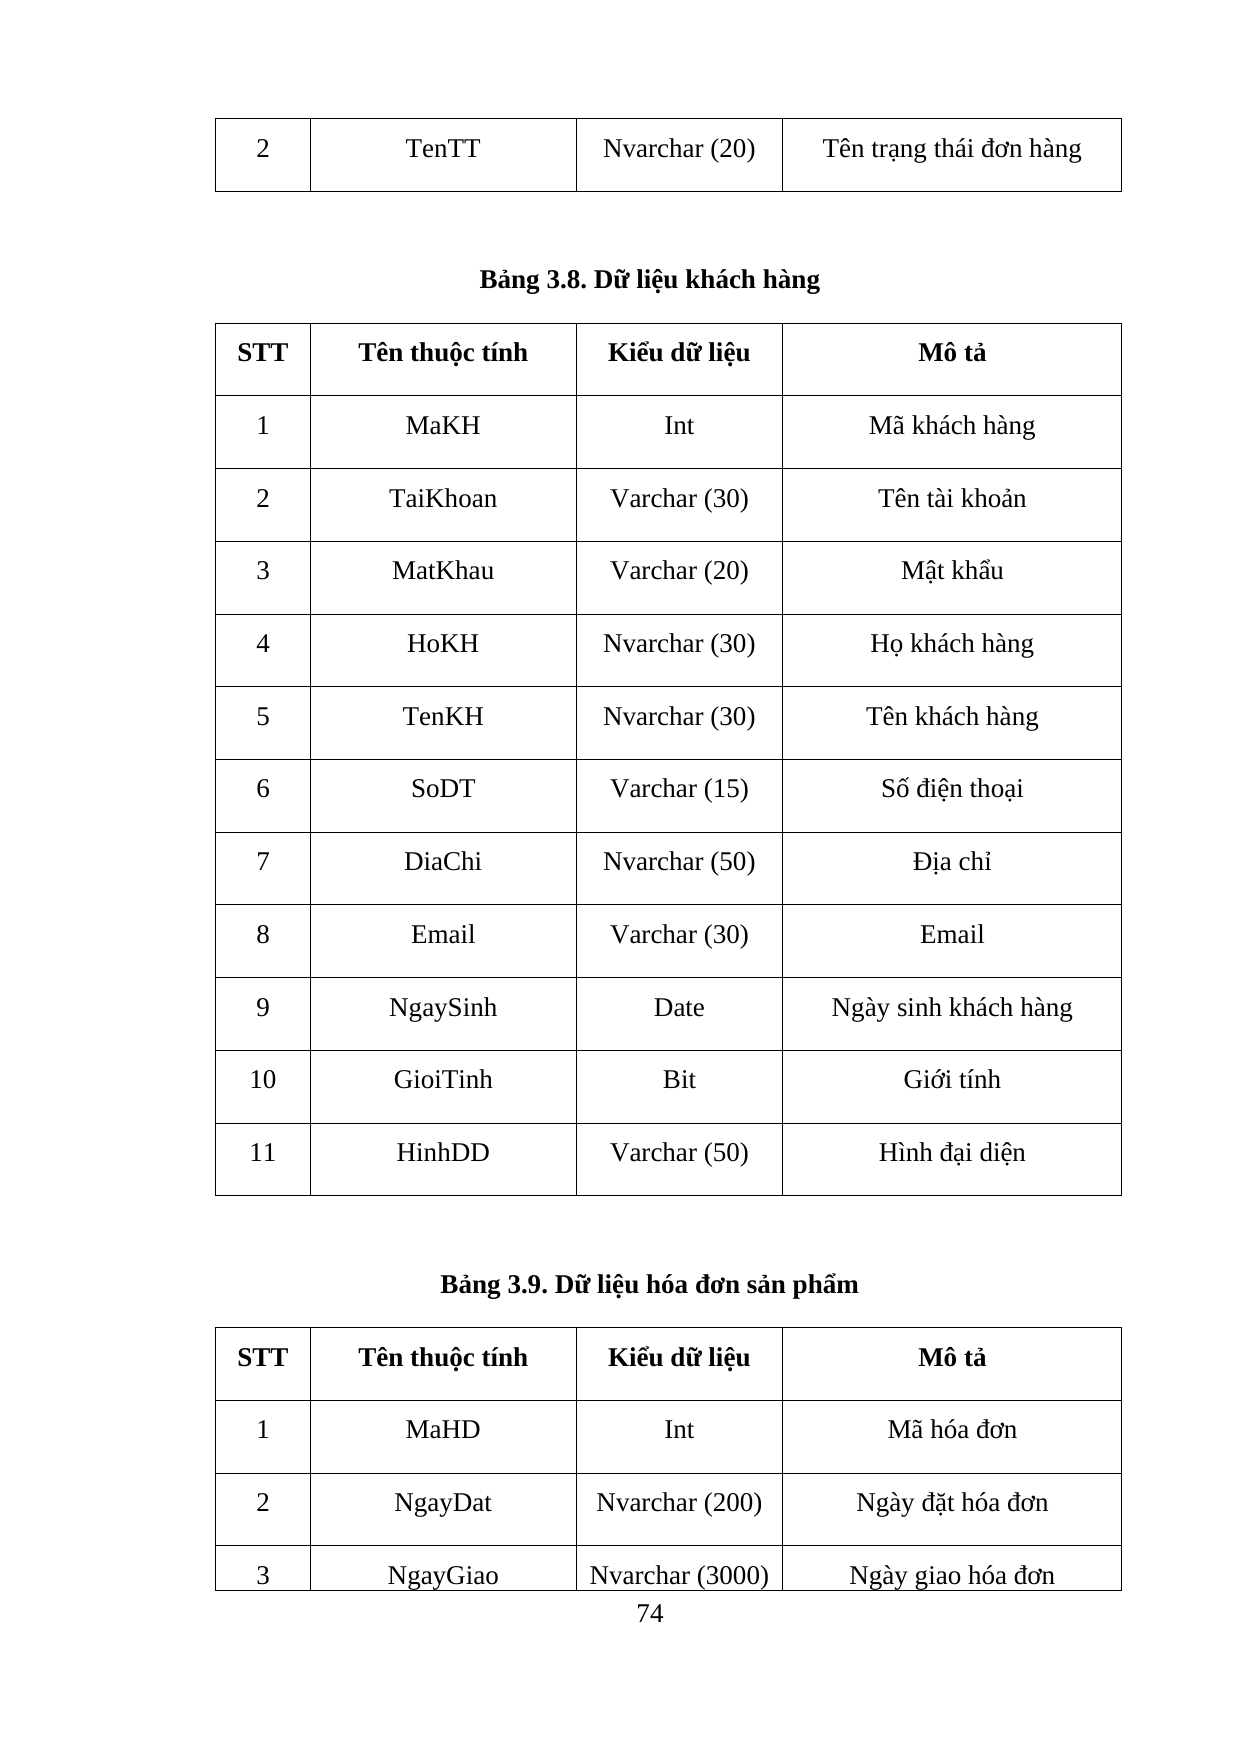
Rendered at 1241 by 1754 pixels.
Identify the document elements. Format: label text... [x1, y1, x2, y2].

table_cell Số điện thoại [783, 760, 1121, 832]
table_cell Tên tài khoản [783, 469, 1121, 541]
table_cell Địa chỉ [783, 833, 1121, 904]
table_cell 9 [216, 978, 310, 1050]
table_cell Email [311, 905, 576, 977]
table_cell Nvarchar (20) [577, 119, 782, 191]
table_header STT [216, 1328, 310, 1400]
table_cell MaKH [311, 396, 576, 468]
table_cell Ngày đặt hóa đơn [783, 1474, 1121, 1545]
table_cell Email [783, 905, 1121, 977]
table_cell Nvarchar (3000) [577, 1546, 782, 1590]
table_cell Nvarchar (200) [577, 1474, 782, 1545]
table_cell 2 [216, 469, 310, 541]
table_header Mô tả [783, 324, 1121, 395]
table_cell Mật khẩu [783, 542, 1121, 613]
table_cell 2 [216, 1474, 310, 1545]
table_cell 5 [216, 687, 310, 759]
table_cell 7 [216, 833, 310, 904]
table_cell Giới tính [783, 1051, 1121, 1122]
table_cell MatKhau [311, 542, 576, 613]
table_cell Int [577, 396, 782, 468]
table_cell MaHD [311, 1401, 576, 1472]
table_cell Varchar (50) [577, 1124, 782, 1195]
table_cell 8 [216, 905, 310, 977]
table_cell Tên trạng thái đơn hàng [783, 119, 1121, 191]
table_cell Bit [577, 1051, 782, 1122]
table_header Tên thuộc tính [311, 1328, 576, 1400]
table_cell GioiTinh [311, 1051, 576, 1122]
table_cell Mã hóa đơn [783, 1401, 1121, 1472]
table_cell Int [577, 1401, 782, 1472]
table_cell 1 [216, 1401, 310, 1472]
table_cell Hình đại diện [783, 1124, 1121, 1195]
table_cell Ngày sinh khách hàng [783, 978, 1121, 1050]
table_cell Nvarchar (50) [577, 833, 782, 904]
table_cell 4 [216, 615, 310, 686]
table_cell 2 [216, 119, 310, 191]
table_header Kiểu dữ liệu [577, 1328, 782, 1400]
table_cell Nvarchar (30) [577, 615, 782, 686]
table_cell TenKH [311, 687, 576, 759]
table_header Mô tả [783, 1328, 1121, 1400]
table_cell 1 [216, 396, 310, 468]
table_cell 10 [216, 1051, 310, 1122]
table_cell Date [577, 978, 782, 1050]
table_cell DiaChi [311, 833, 576, 904]
table_header STT [216, 324, 310, 395]
table_cell HoKH [311, 615, 576, 686]
table_cell NgayGiao [311, 1546, 576, 1590]
table_cell 3 [216, 542, 310, 613]
table_cell Họ khách hàng [783, 615, 1121, 686]
table_cell 11 [216, 1124, 310, 1195]
table_cell Varchar (15) [577, 760, 782, 832]
table_cell Tên khách hàng [783, 687, 1121, 759]
table_cell HinhDD [311, 1124, 576, 1195]
table_cell Nvarchar (30) [577, 687, 782, 759]
table_cell 3 [216, 1546, 310, 1590]
table_cell NgayDat [311, 1474, 576, 1545]
table_cell Ngày giao hóa đơn [783, 1546, 1121, 1590]
table_cell Varchar (30) [577, 469, 782, 541]
table_cell TenTT [311, 119, 576, 191]
table_cell Varchar (30) [577, 905, 782, 977]
table_cell Mã khách hàng [783, 396, 1121, 468]
table_cell NgaySinh [311, 978, 576, 1050]
table_cell Varchar (20) [577, 542, 782, 613]
table_header Kiểu dữ liệu [577, 324, 782, 395]
table_header Tên thuộc tính [311, 324, 576, 395]
table_cell TaiKhoan [311, 469, 576, 541]
table_cell SoDT [311, 760, 576, 832]
table_cell 6 [216, 760, 310, 832]
